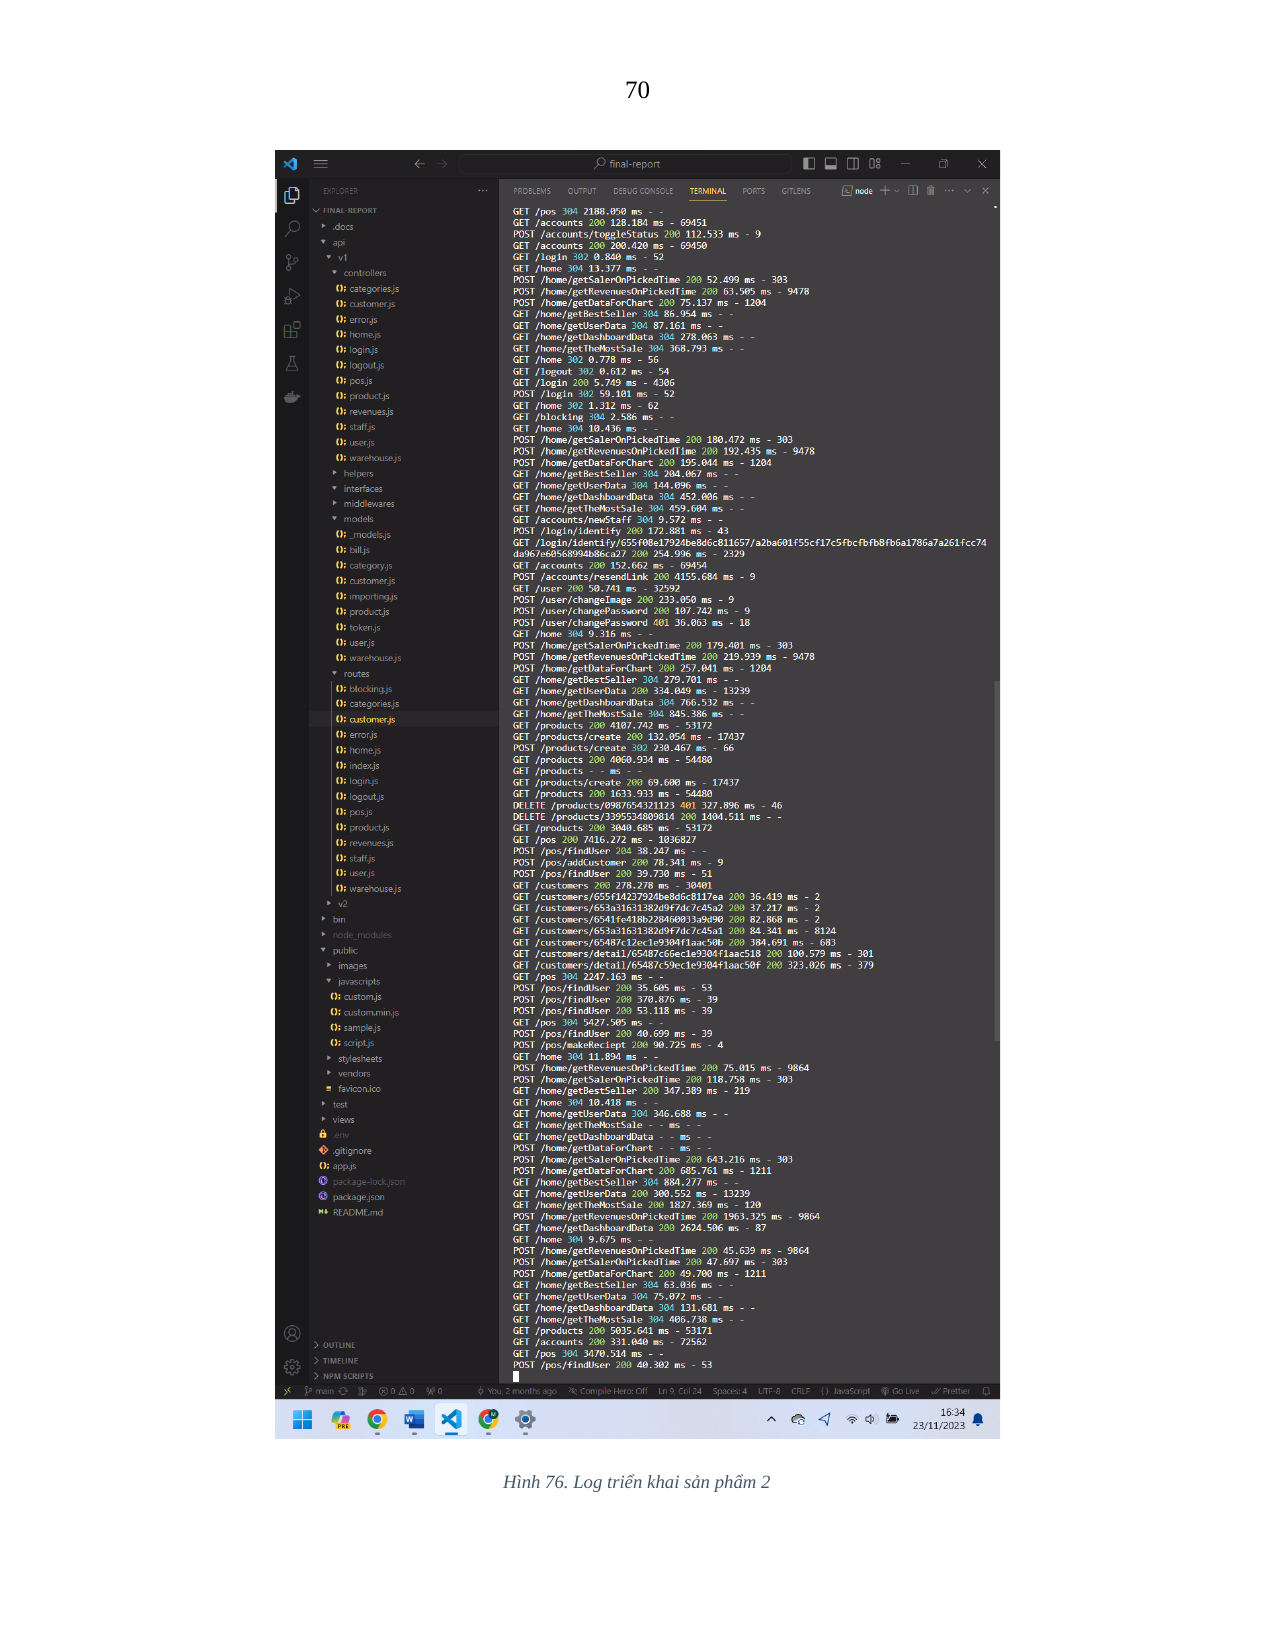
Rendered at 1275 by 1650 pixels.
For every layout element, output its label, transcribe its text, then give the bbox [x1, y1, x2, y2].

picture [275, 150, 1001, 1439]
